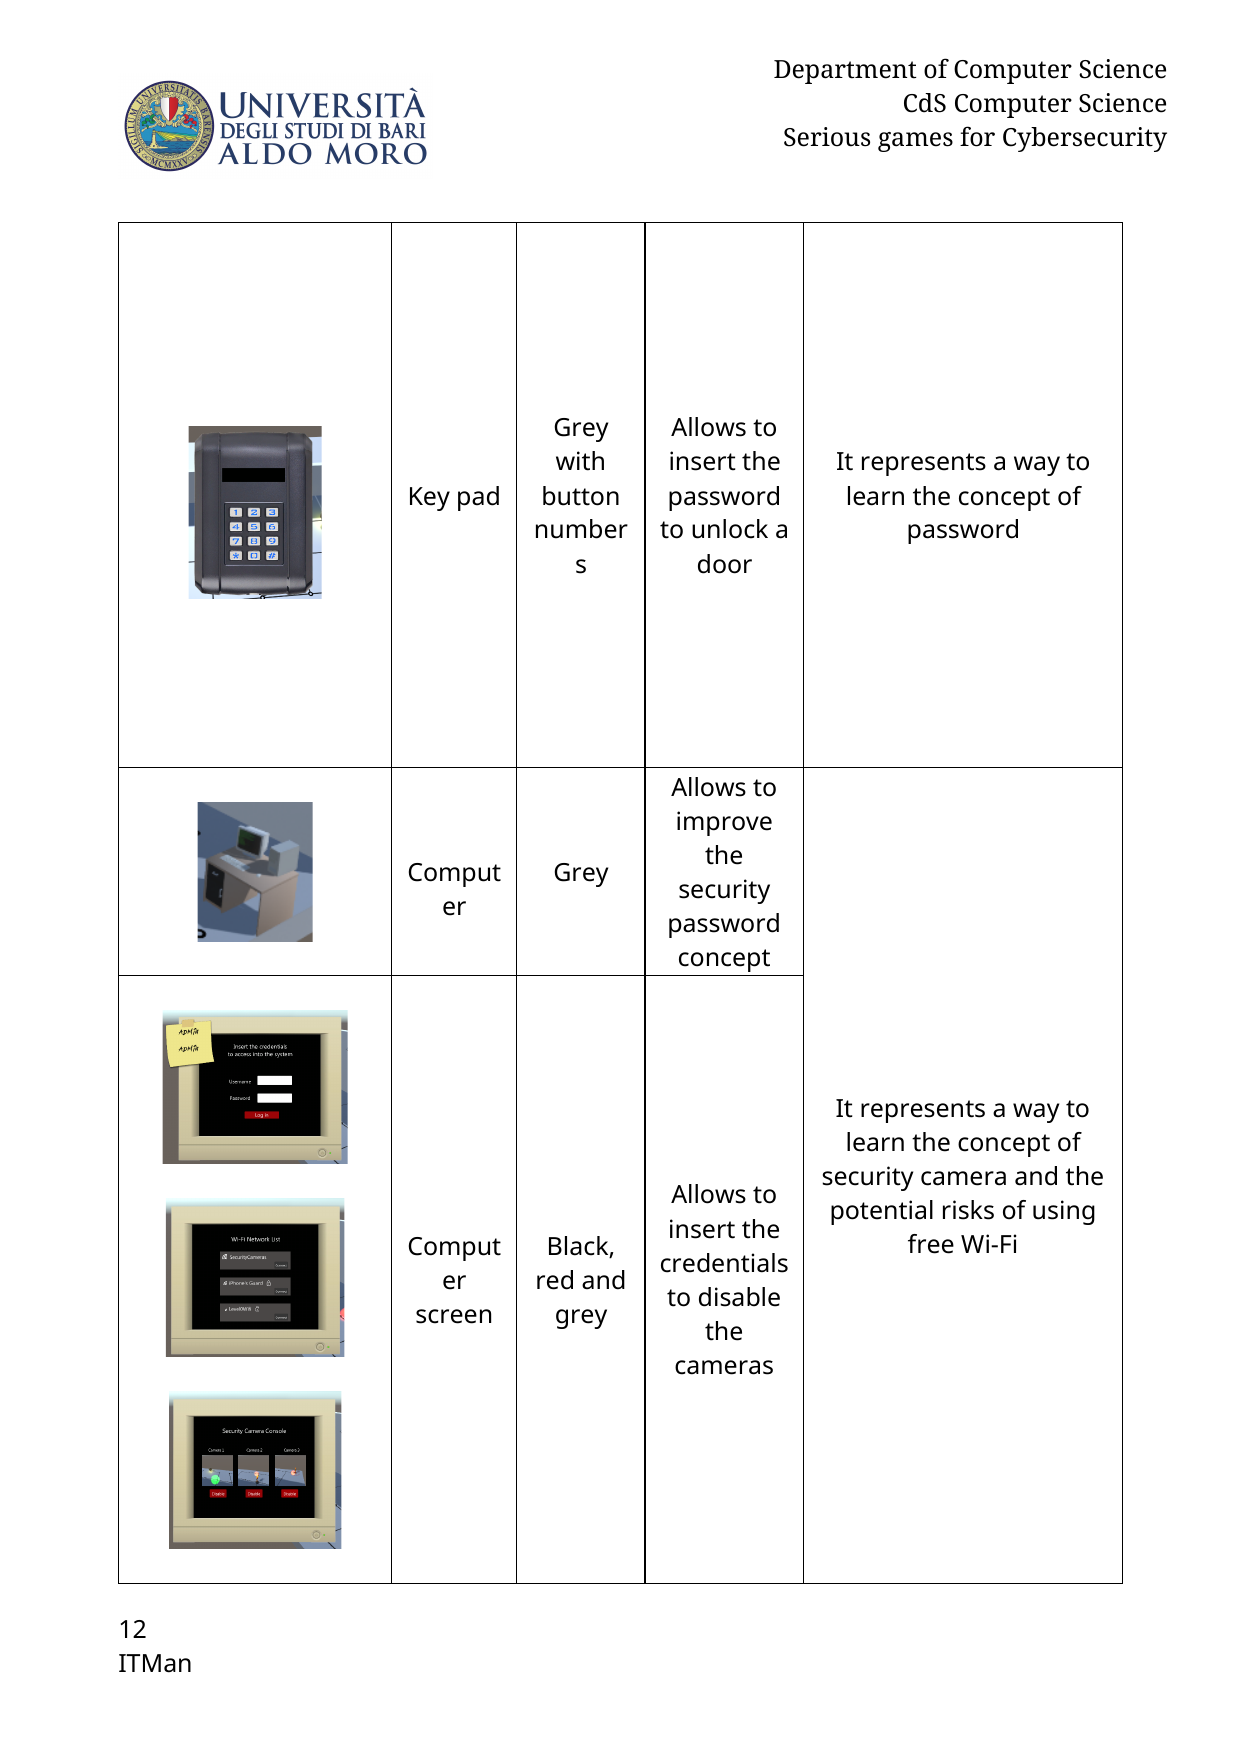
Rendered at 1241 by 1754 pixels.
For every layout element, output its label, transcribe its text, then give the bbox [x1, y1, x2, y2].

table_cell Computer [392, 768, 516, 975]
table_cell [119, 976, 391, 1583]
table_cell It represents a way to learn the concept of security camera and the potential risks of using free Wi-Fi [804, 768, 1122, 1583]
table_cell It represents a way to learn the concept of password [804, 223, 1122, 767]
table_cell Allows to insert the password to unlock a door [646, 223, 803, 767]
table_cell Grey [517, 768, 644, 975]
picture [165, 1198, 345, 1357]
table_cell Allows to insert the credentials to disable the cameras [646, 976, 803, 1583]
picture [197, 802, 313, 942]
picture [118, 73, 433, 179]
table_cell Allows to improve the security password concept [646, 768, 803, 975]
table_cell Black, red and grey [517, 976, 644, 1583]
picture [188, 426, 322, 599]
picture [169, 1391, 342, 1549]
table_cell Grey with button numbers [517, 223, 644, 767]
picture [162, 1010, 348, 1164]
table_cell [119, 223, 391, 767]
table_cell [119, 768, 391, 975]
table_cell Key pad [392, 223, 516, 767]
table_cell Computer screen [392, 976, 516, 1583]
